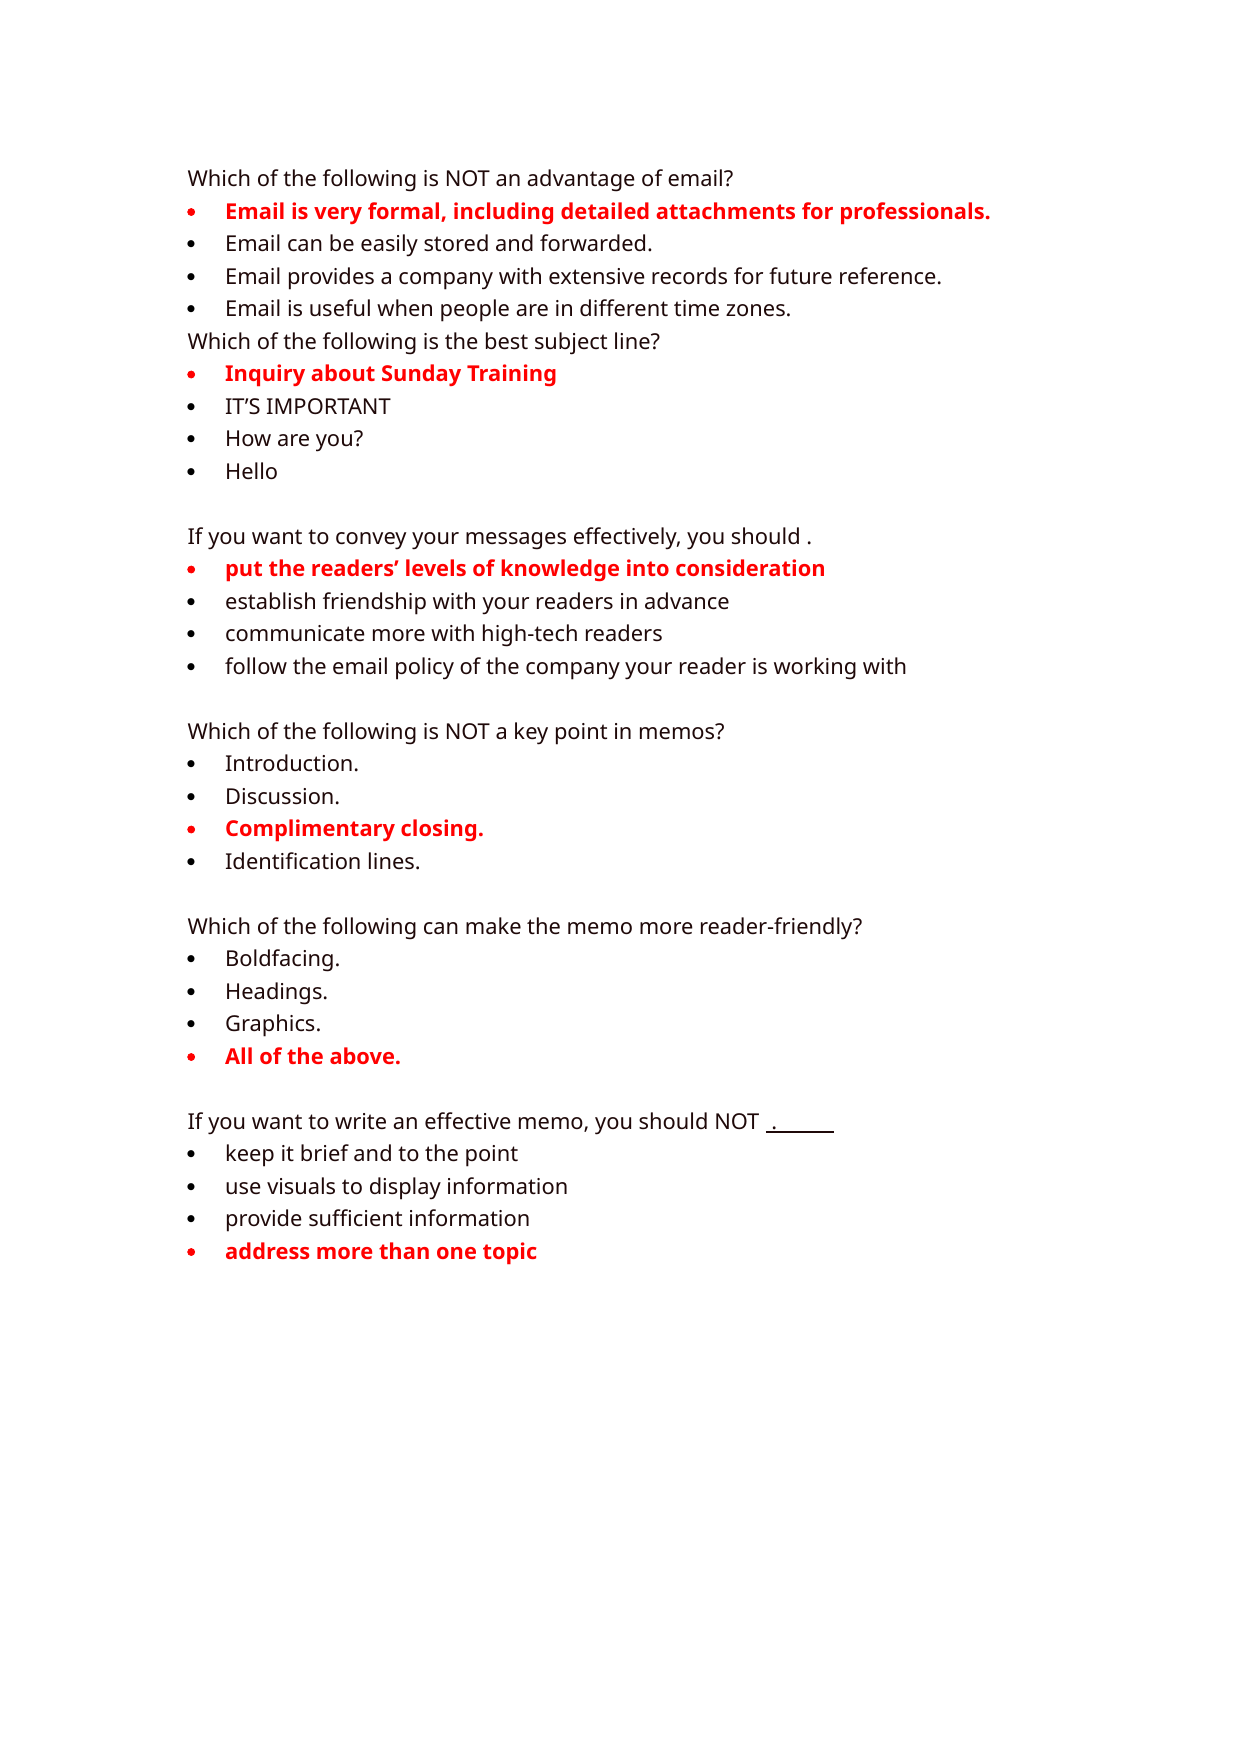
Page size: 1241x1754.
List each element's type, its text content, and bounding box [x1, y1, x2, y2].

list Discussion. [187, 779, 1053, 812]
text Which of the following can make the memo more reader-friendly? [187, 909, 1053, 942]
list All of the above. [187, 1039, 1053, 1072]
list IT’S IMPORTANT [187, 389, 1053, 422]
list put the readers’ levels of knowledge into consideration [187, 552, 1053, 584]
list use visuals to display information [187, 1169, 1053, 1202]
list address more than one topic [187, 1234, 1053, 1267]
list Email provides a company with extensive records for future reference. [187, 259, 1053, 292]
list communicate more with high-tech readers [187, 617, 1053, 649]
list Email is useful when people are in different time zones. [187, 292, 1053, 324]
list follow the email policy of the company your reader is working with [187, 649, 1053, 682]
list provide sufficient information [187, 1202, 1053, 1234]
list Hello [187, 454, 1053, 487]
text Which of the following is the best subject line? [187, 324, 1053, 357]
list Identification lines. [187, 844, 1053, 877]
list How are you? [187, 422, 1053, 454]
list keep it brief and to the point [187, 1137, 1053, 1169]
list Graphics. [187, 1007, 1053, 1039]
list establish friendship with your readers in advance [187, 584, 1053, 617]
list Introduction. [187, 747, 1053, 779]
list Email can be easily stored and forwarded. [187, 227, 1053, 259]
text Which of the following is NOT a key point in memos? [187, 714, 1053, 747]
list Inquiry about Sunday Training [187, 357, 1053, 389]
text Which of the following is NOT an advantage of email? [187, 162, 1053, 194]
list Boldfacing. [187, 942, 1053, 974]
text If you want to convey your messages effectively, you should . [187, 519, 1053, 552]
text If you want to write an effective memo, you should NOT . [187, 1104, 1053, 1137]
list Headings. [187, 974, 1053, 1007]
list Email is very formal, including detailed attachments for professionals. [187, 194, 1053, 227]
list Complimentary closing. [187, 812, 1053, 844]
